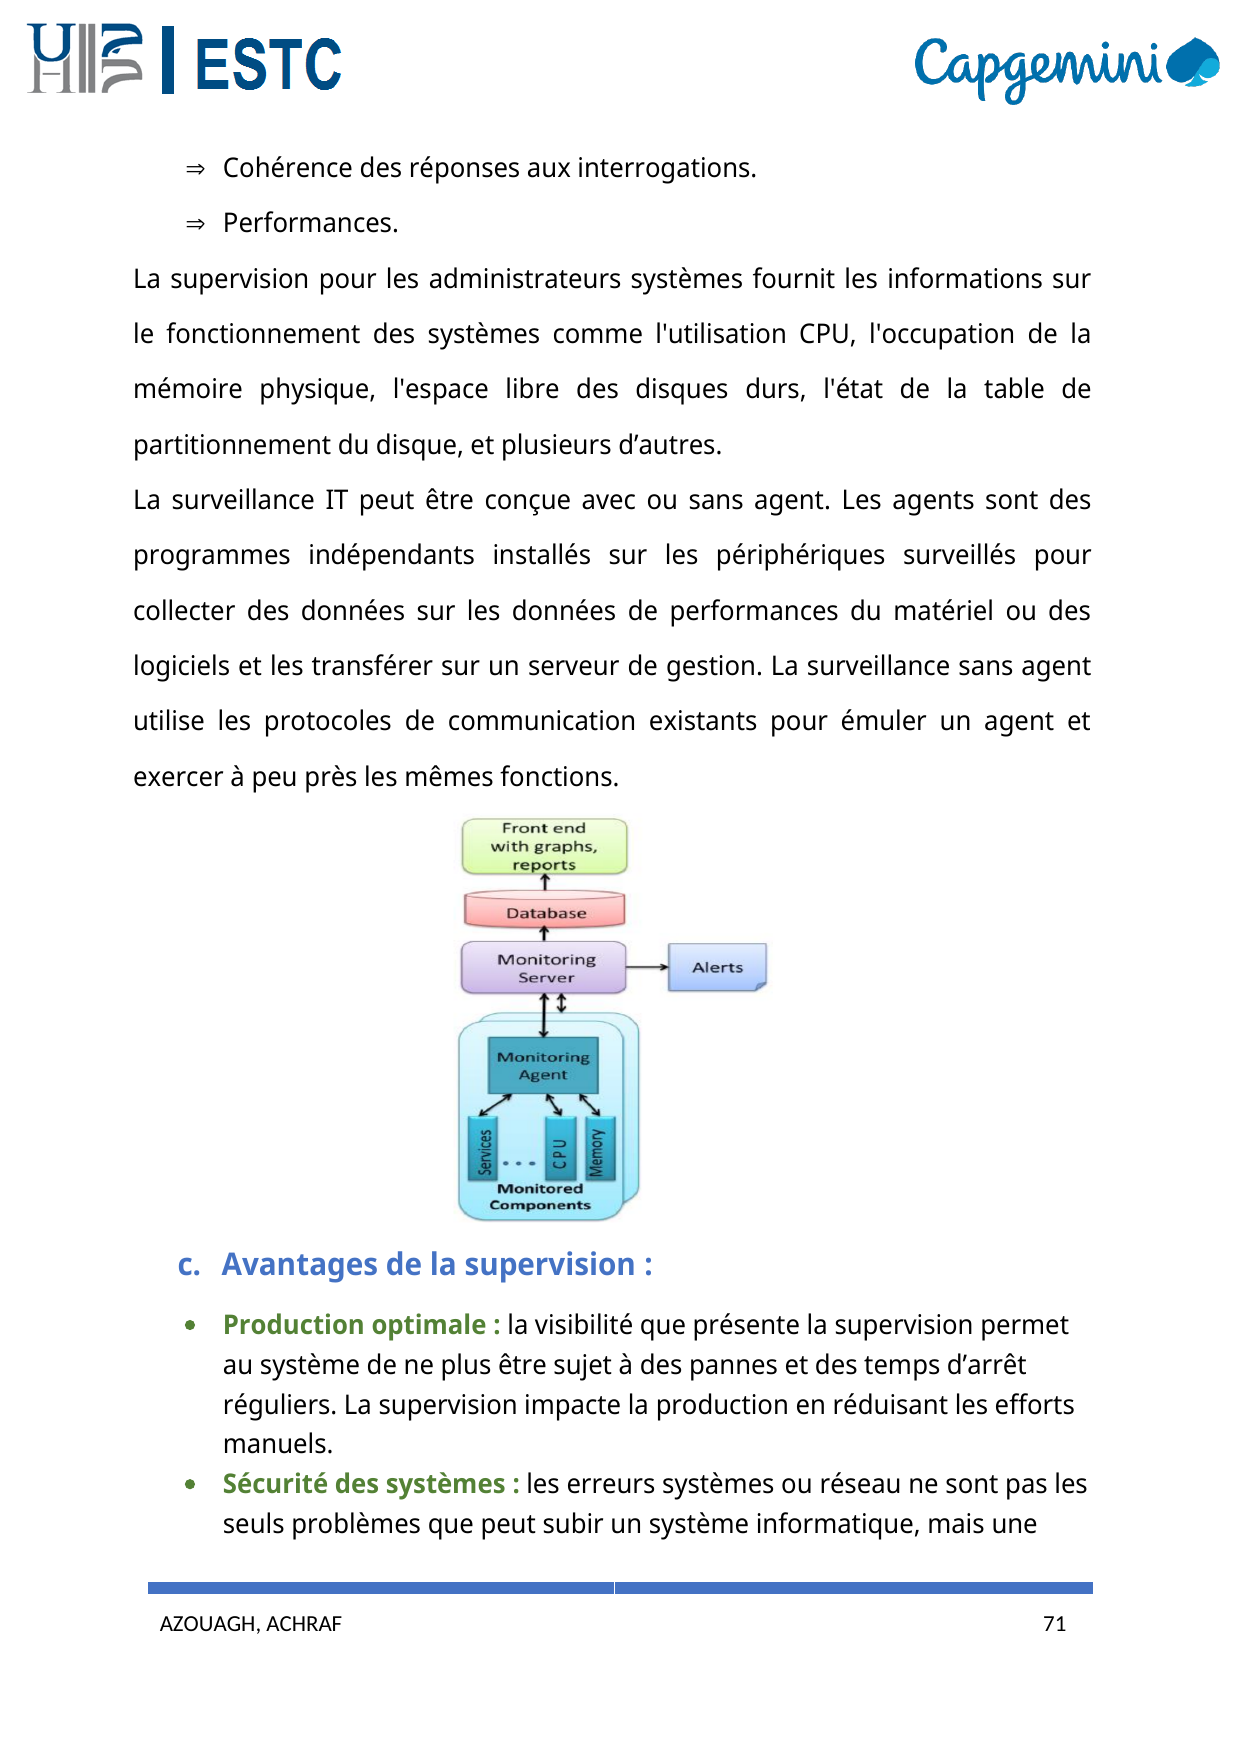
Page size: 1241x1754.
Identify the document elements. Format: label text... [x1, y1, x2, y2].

picture [443, 812, 782, 1224]
picture [915, 37, 1221, 105]
list Production optimale : la visibilité que présente la supervision permet au système de ne plus être sujet à des pannes et des temps d’arrêt réguliers. La supervision impacte la production en réduisant les efforts manuels. [185, 1306, 1093, 1462]
picture [21, 16, 351, 112]
text La surveillance IT peut être conçue avec ou sans agent. Les agents sont des programmes indépendants installés sur les périphériques surveillés pour collecter des données sur les données de performances du matériel ou des logiciels et les transférer sur un serveur de gestion. La surveillance sans agent utilise les protocoles de communication existants pour émuler un agent et exercer à peu près les mêmes fonctions. [133, 481, 1093, 794]
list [185, 1465, 1093, 1541]
subtitle Avantages de la supervision : [177, 1242, 1093, 1284]
text La supervision pour les administrateurs systèmes fournit les informations sur le fonctionnement des systèmes comme l'utilisation CPU, l'occupation de la mémoire physique, l'espace libre des disques durs, l'état de la table de partitionnement du disque, et plusieurs d’autres. [133, 259, 1093, 462]
list Cohérence des réponses aux interrogations. [185, 149, 1093, 186]
list Performances. [185, 204, 1093, 241]
